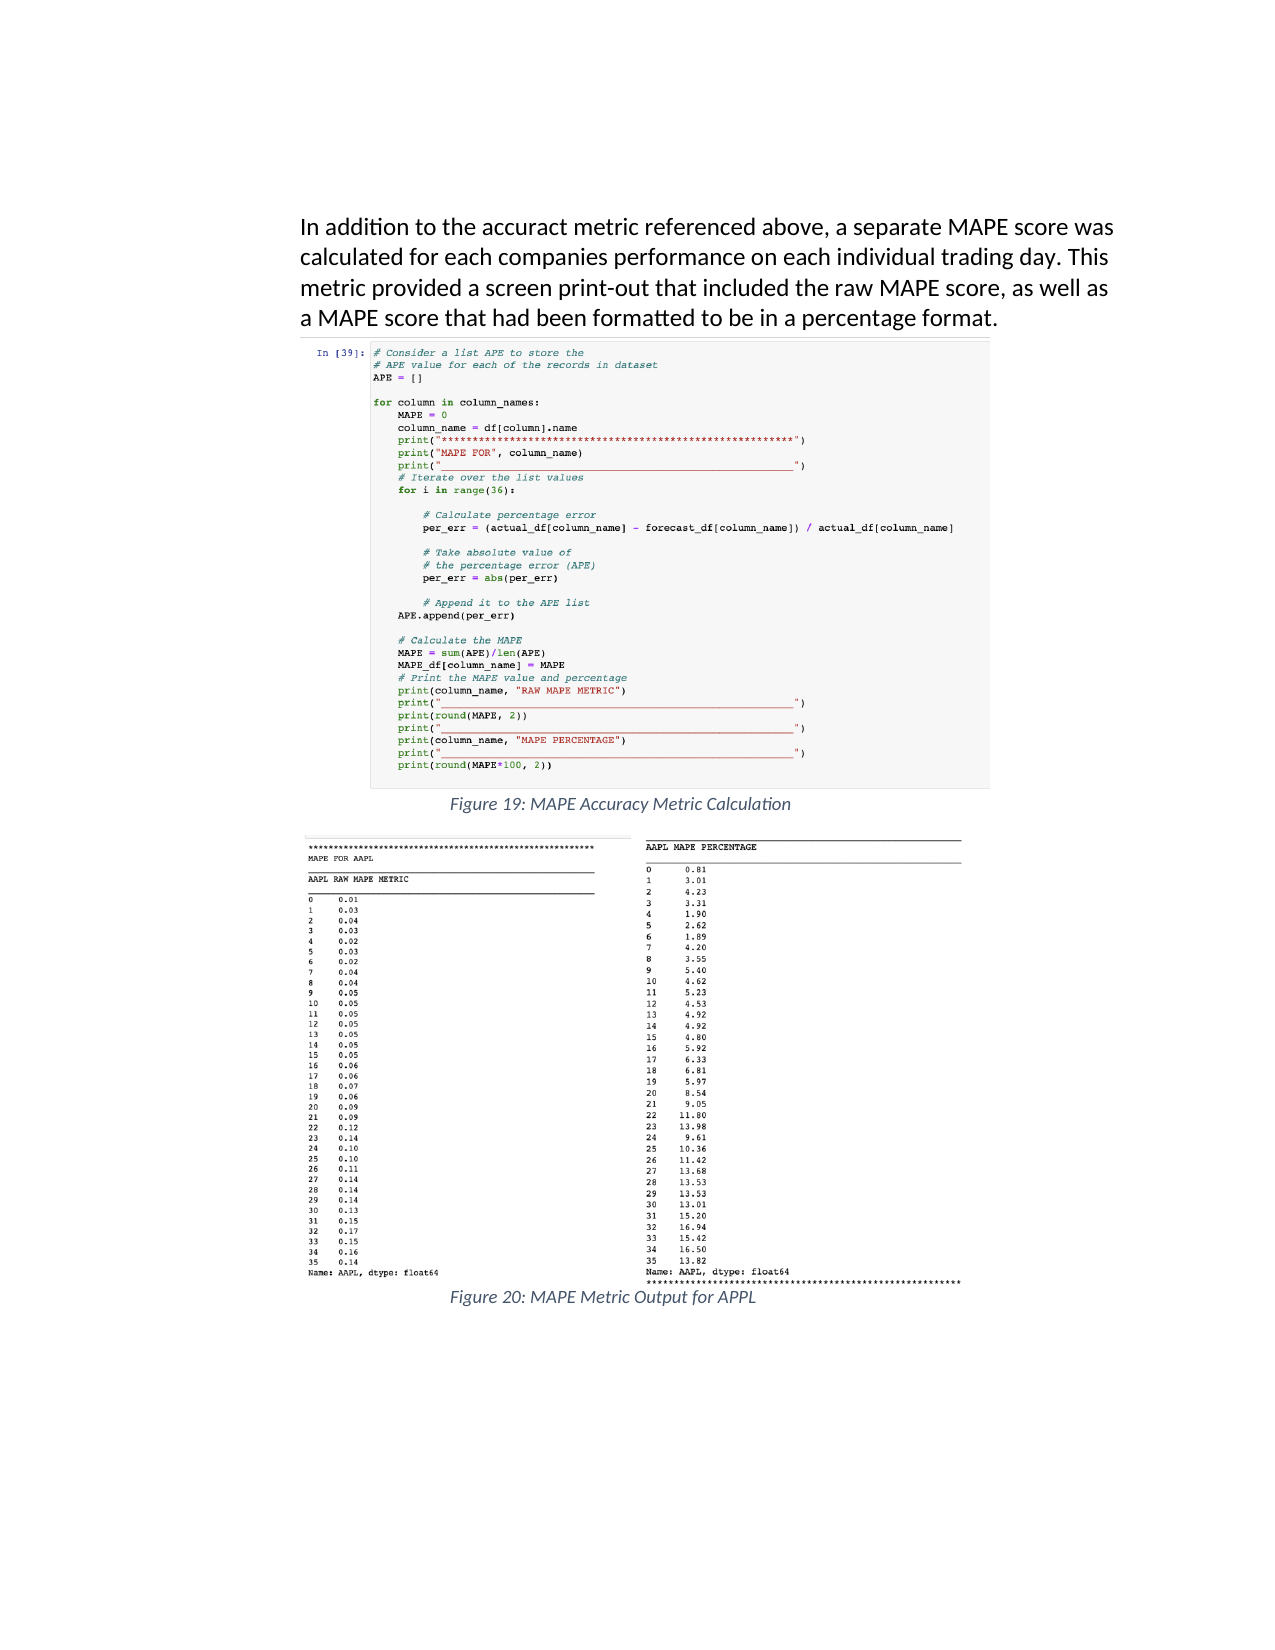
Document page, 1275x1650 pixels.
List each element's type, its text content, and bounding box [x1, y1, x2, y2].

text Figure 19: MAPE Accuracy Metric Calculation [375, 792, 1125, 815]
text Figure 20: MAPE Metric Output for APPL [375, 1286, 1125, 1308]
picture [300, 333, 991, 792]
text In addition to the accuract metric referenced above, a separate MAPE score was calculated for each companies performance on each individual trading day. This metric provided a screen print-out that included the raw MAPE score, as well as a MAPE score that had been formatted to be in a percentage format. [300, 211, 1125, 333]
picture [300, 835, 632, 1286]
picture [636, 835, 990, 1286]
